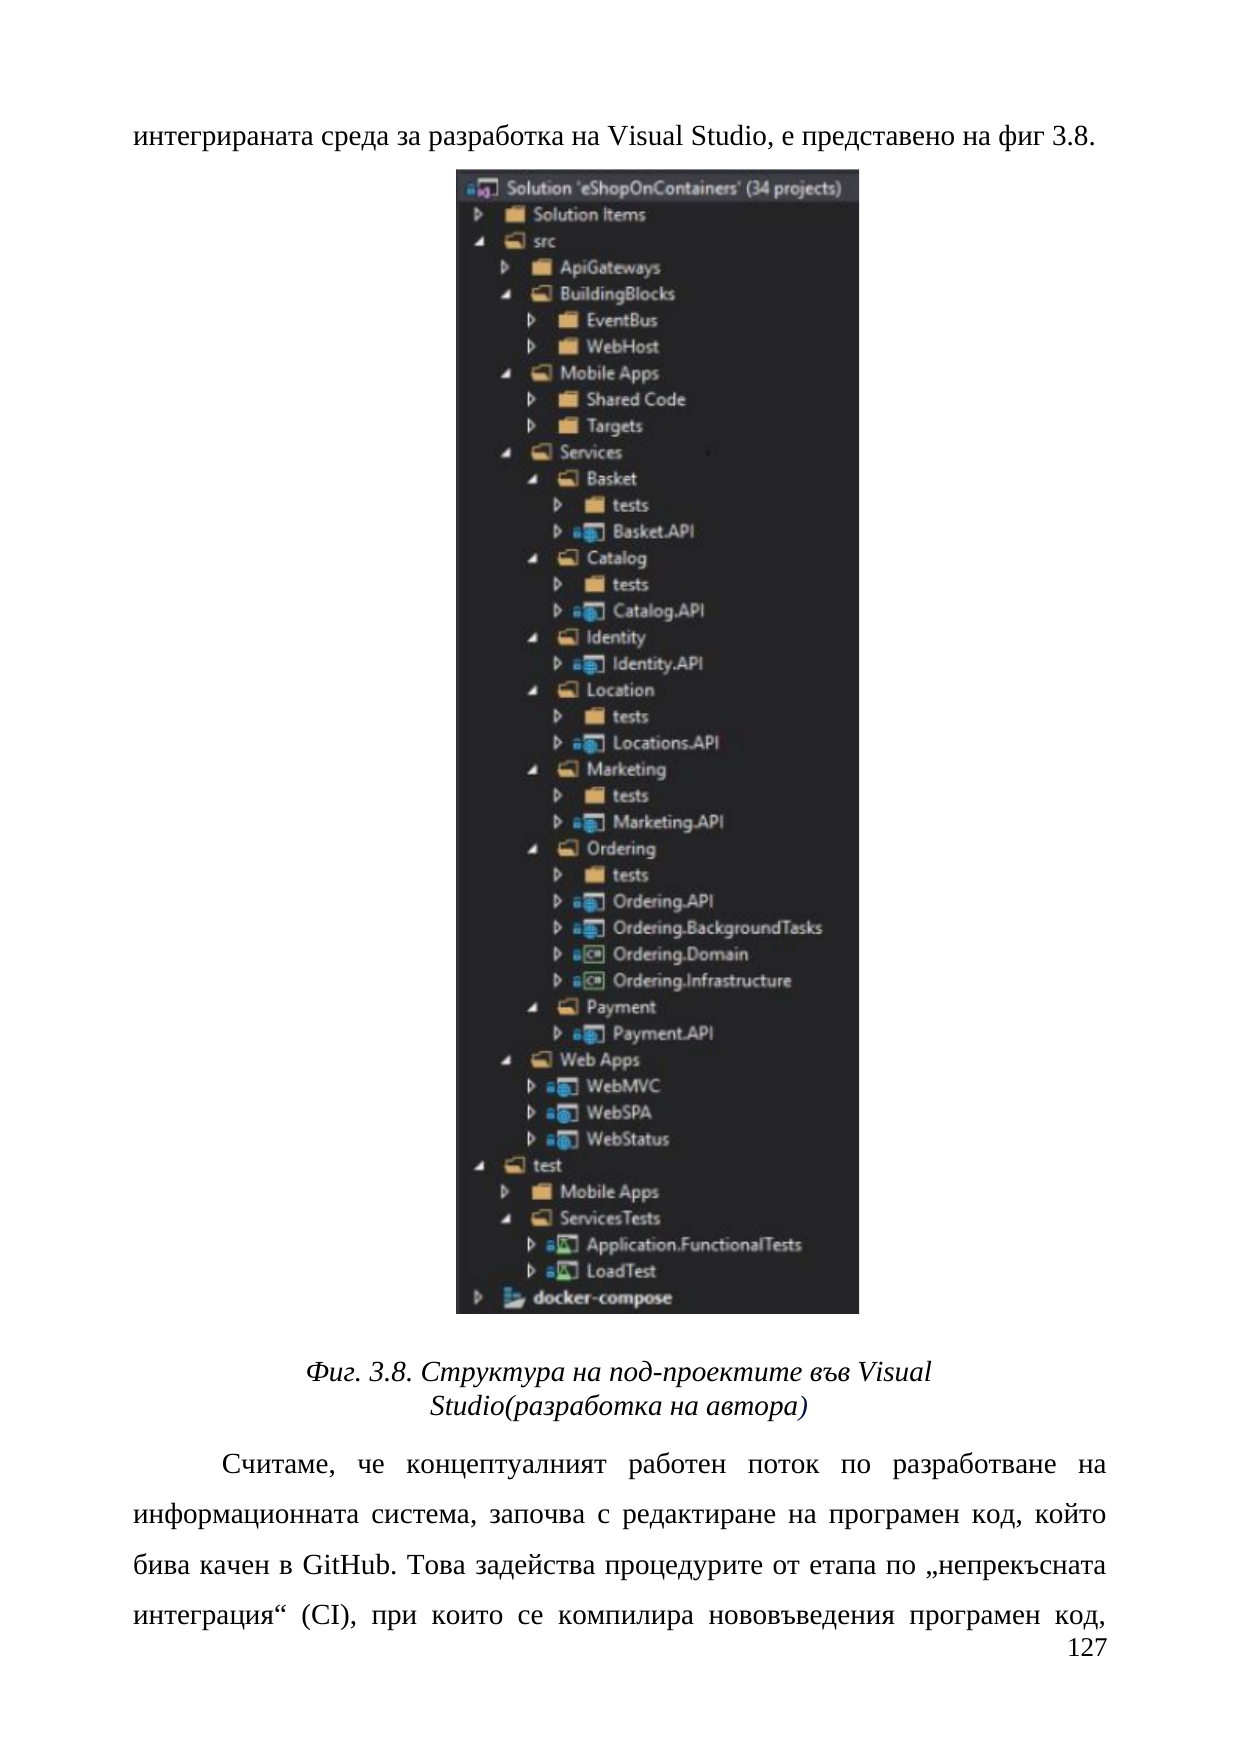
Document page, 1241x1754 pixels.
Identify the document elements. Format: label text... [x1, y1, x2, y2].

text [133, 1446, 1107, 1631]
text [133, 118, 1107, 152]
picture [456, 168, 860, 1314]
title Фиг. 3.8. Структура на под-проектите във Visual Studio(разработка на автора) [192, 1354, 1048, 1421]
